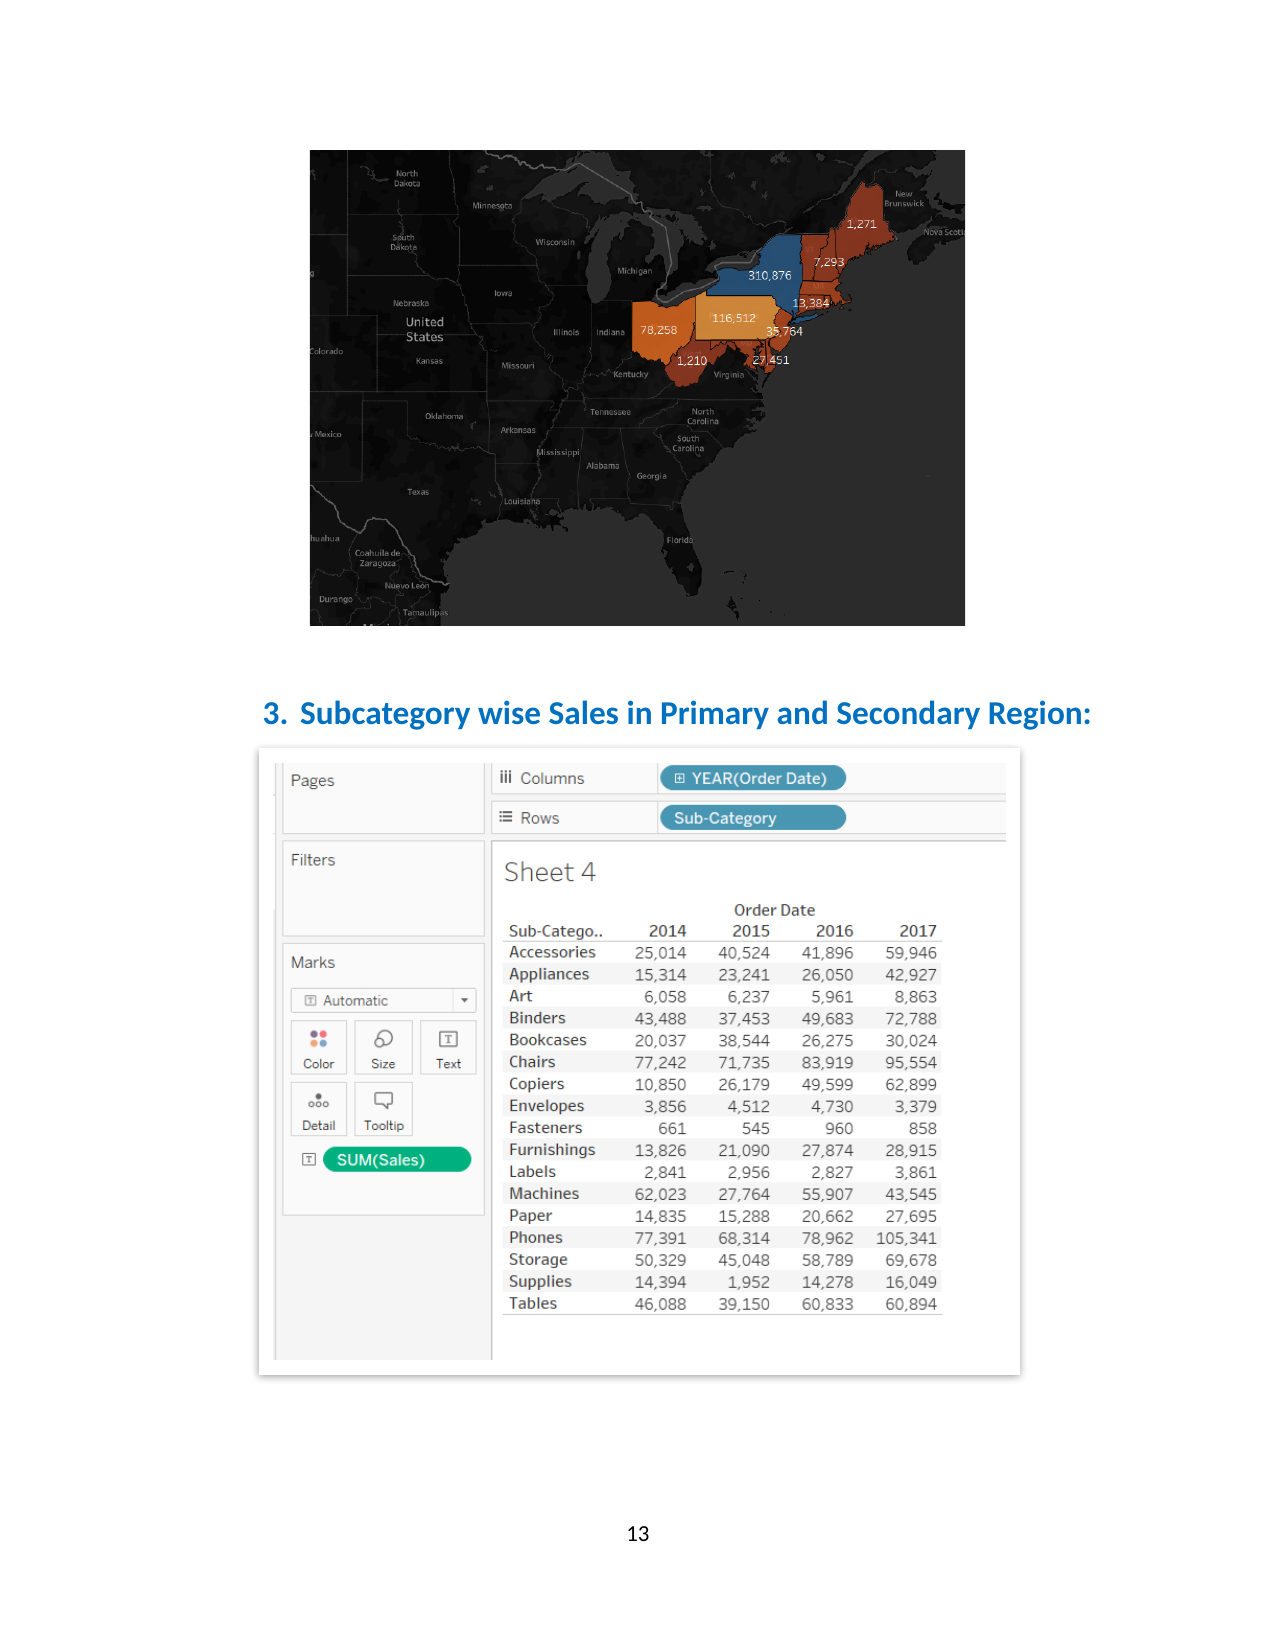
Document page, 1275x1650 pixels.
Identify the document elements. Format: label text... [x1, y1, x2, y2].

picture [273, 763, 1006, 1360]
picture [309, 150, 966, 626]
subtitle Subcategory wise Sales in Primary and Secondary Region: [262, 692, 1125, 732]
